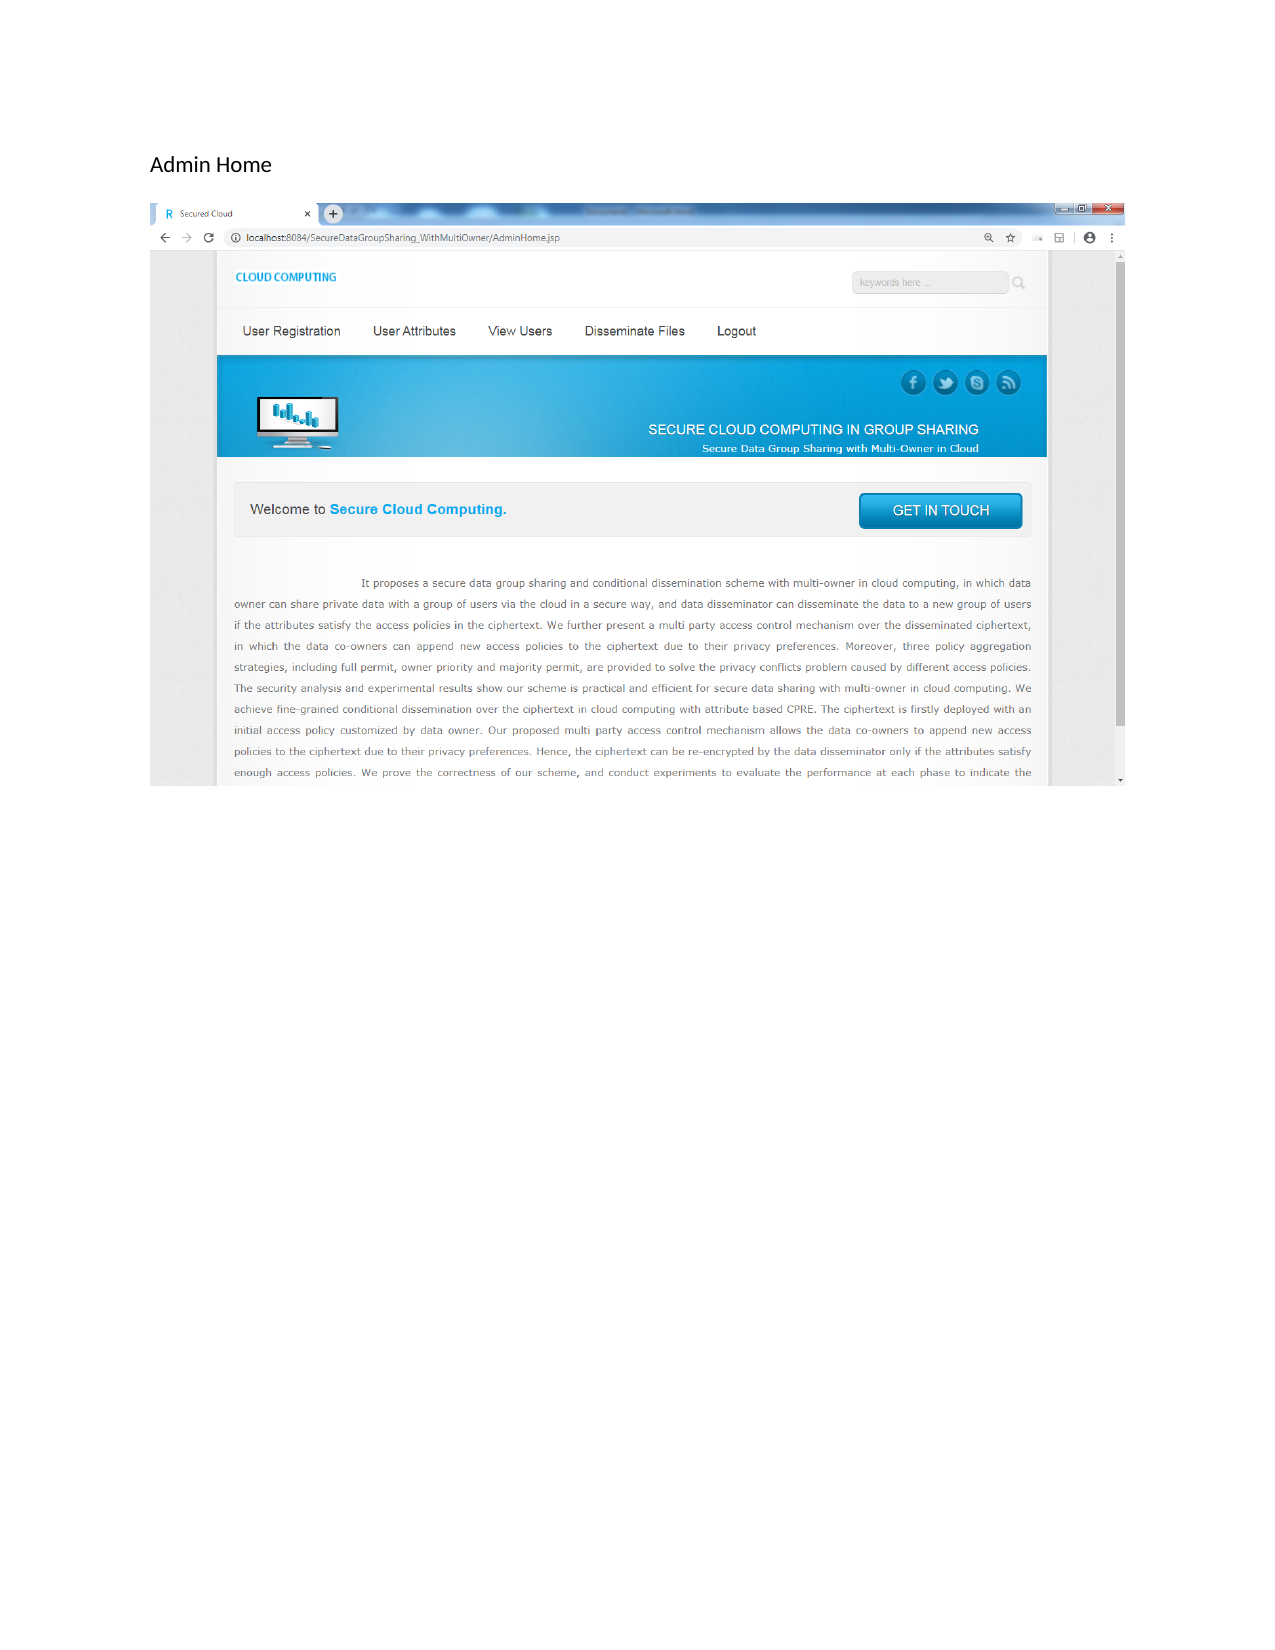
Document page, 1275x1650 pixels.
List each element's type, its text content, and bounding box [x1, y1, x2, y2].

picture [150, 203, 1125, 786]
text Admin Home [150, 150, 1125, 178]
